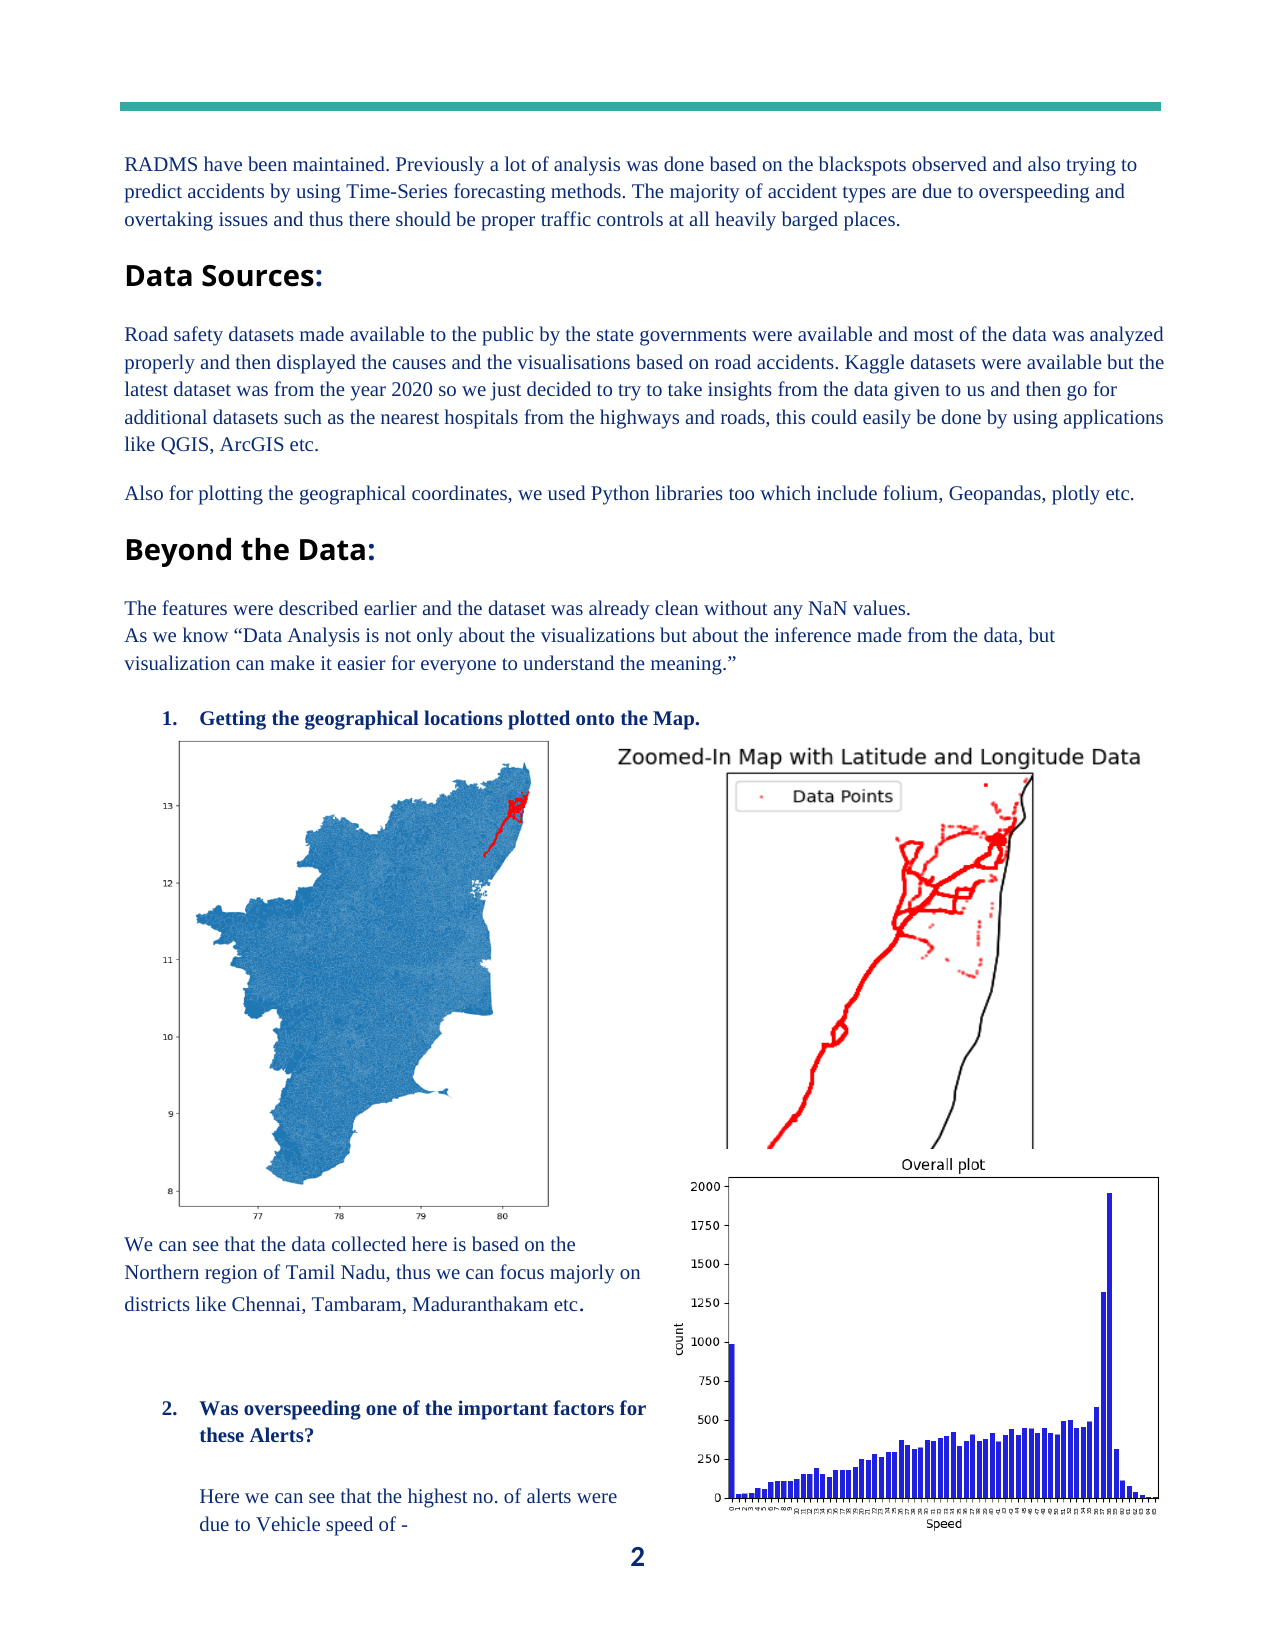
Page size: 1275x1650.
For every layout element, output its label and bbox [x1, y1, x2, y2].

picture [155, 735, 552, 1223]
table_header [124, 152, 1166, 1538]
picture [605, 736, 1161, 1534]
